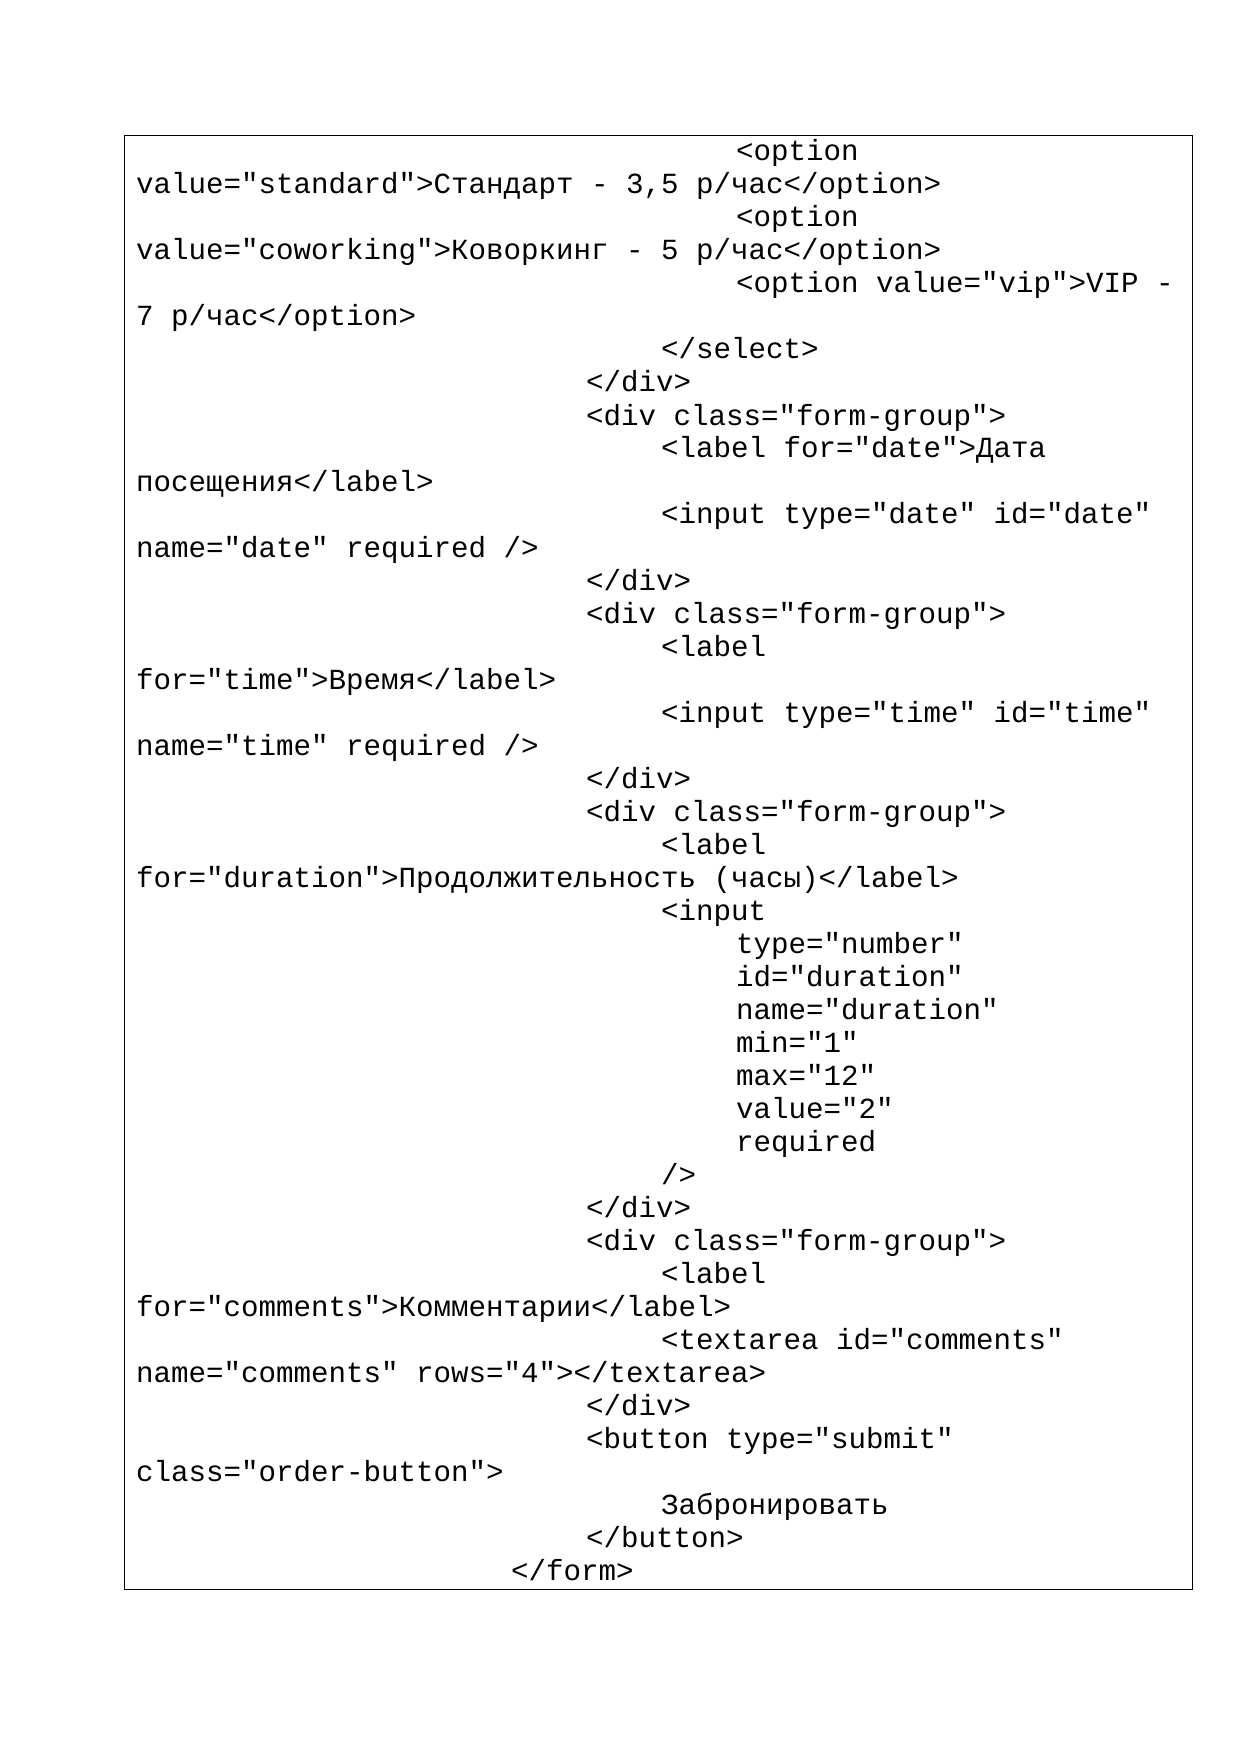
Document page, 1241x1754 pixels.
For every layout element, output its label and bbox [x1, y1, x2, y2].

table_header [125, 136, 1192, 1589]
